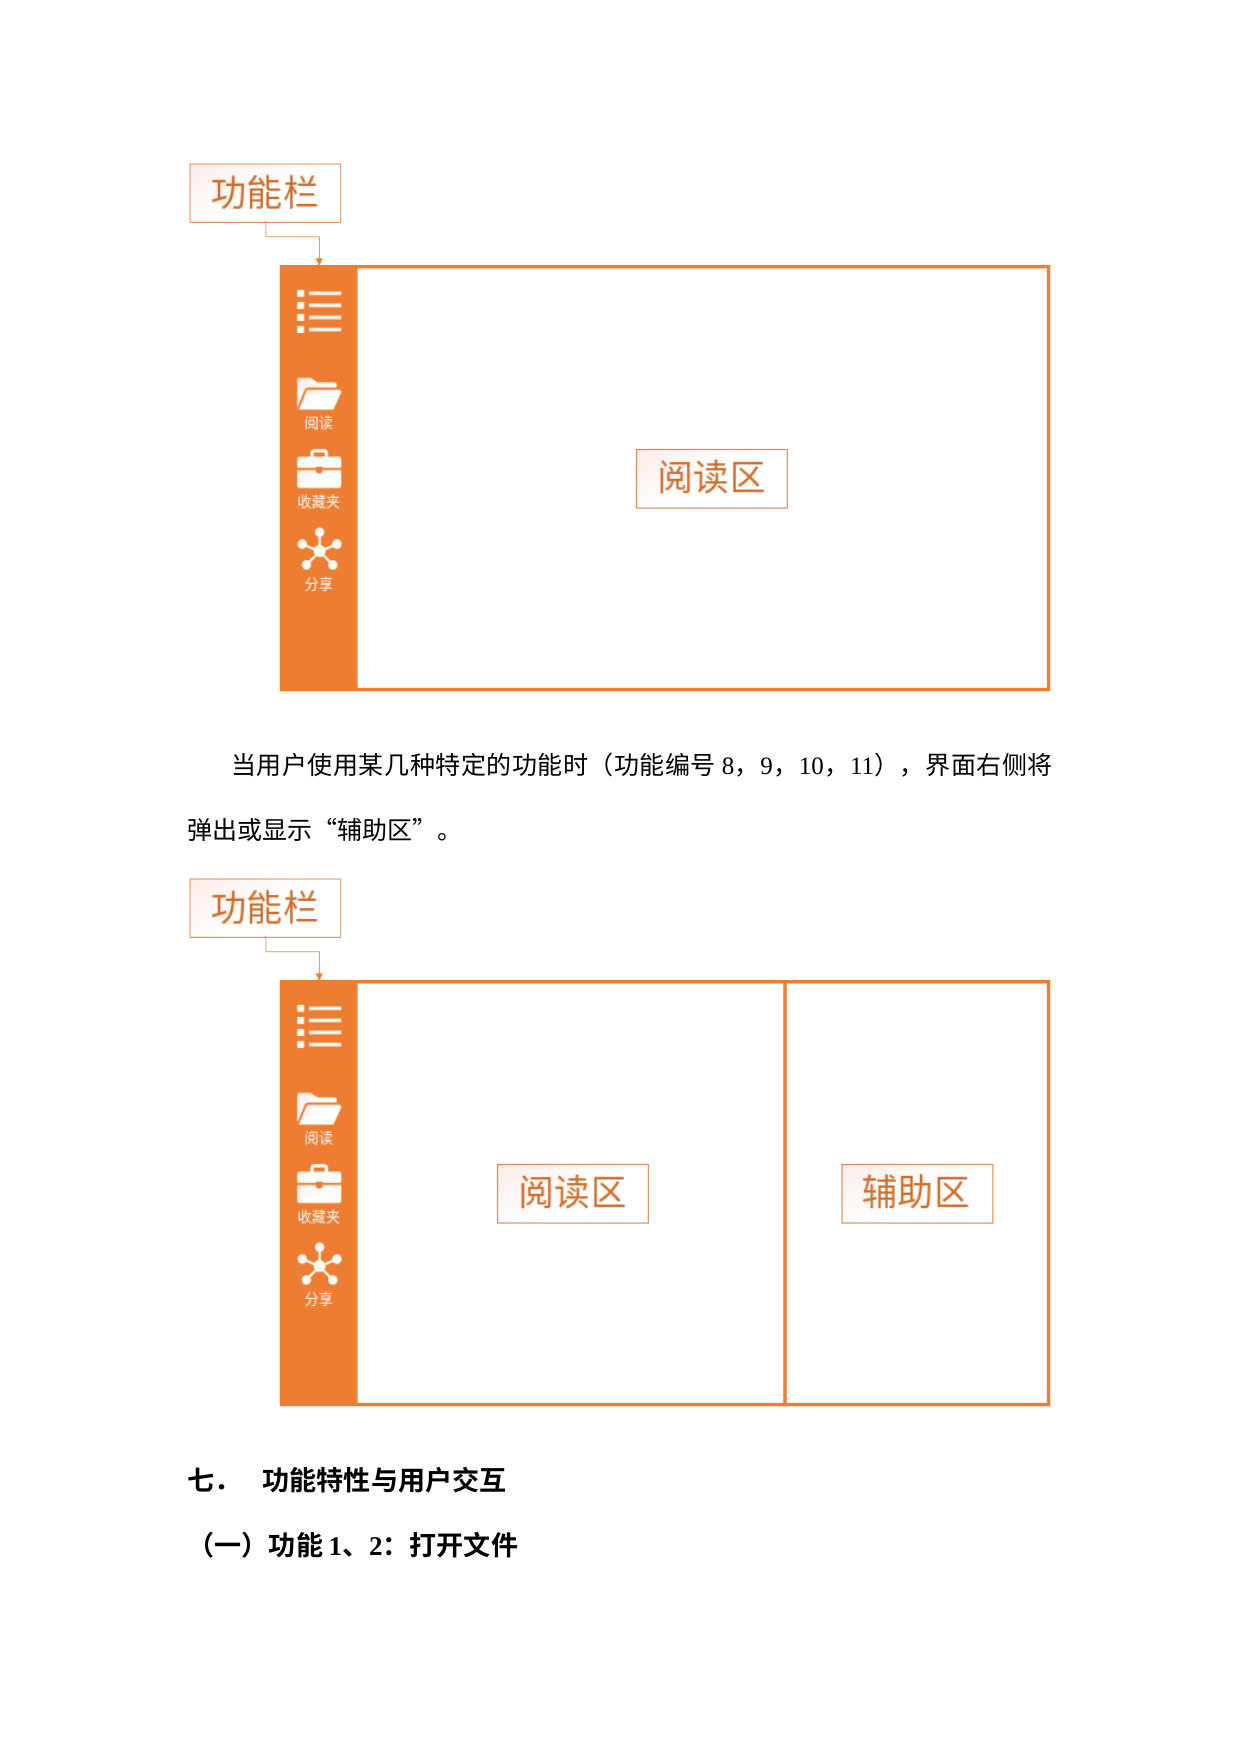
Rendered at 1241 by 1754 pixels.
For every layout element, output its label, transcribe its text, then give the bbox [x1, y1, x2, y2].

text （一）功能1、2：打开文件 [187, 1511, 1053, 1576]
list 功能特性与用户交互 [187, 1446, 1053, 1511]
text 当用户使用某几种特定的功能时（功能编号8，9，10，11），界面右侧将弹出或显示“辅助区”。 [187, 731, 1053, 861]
